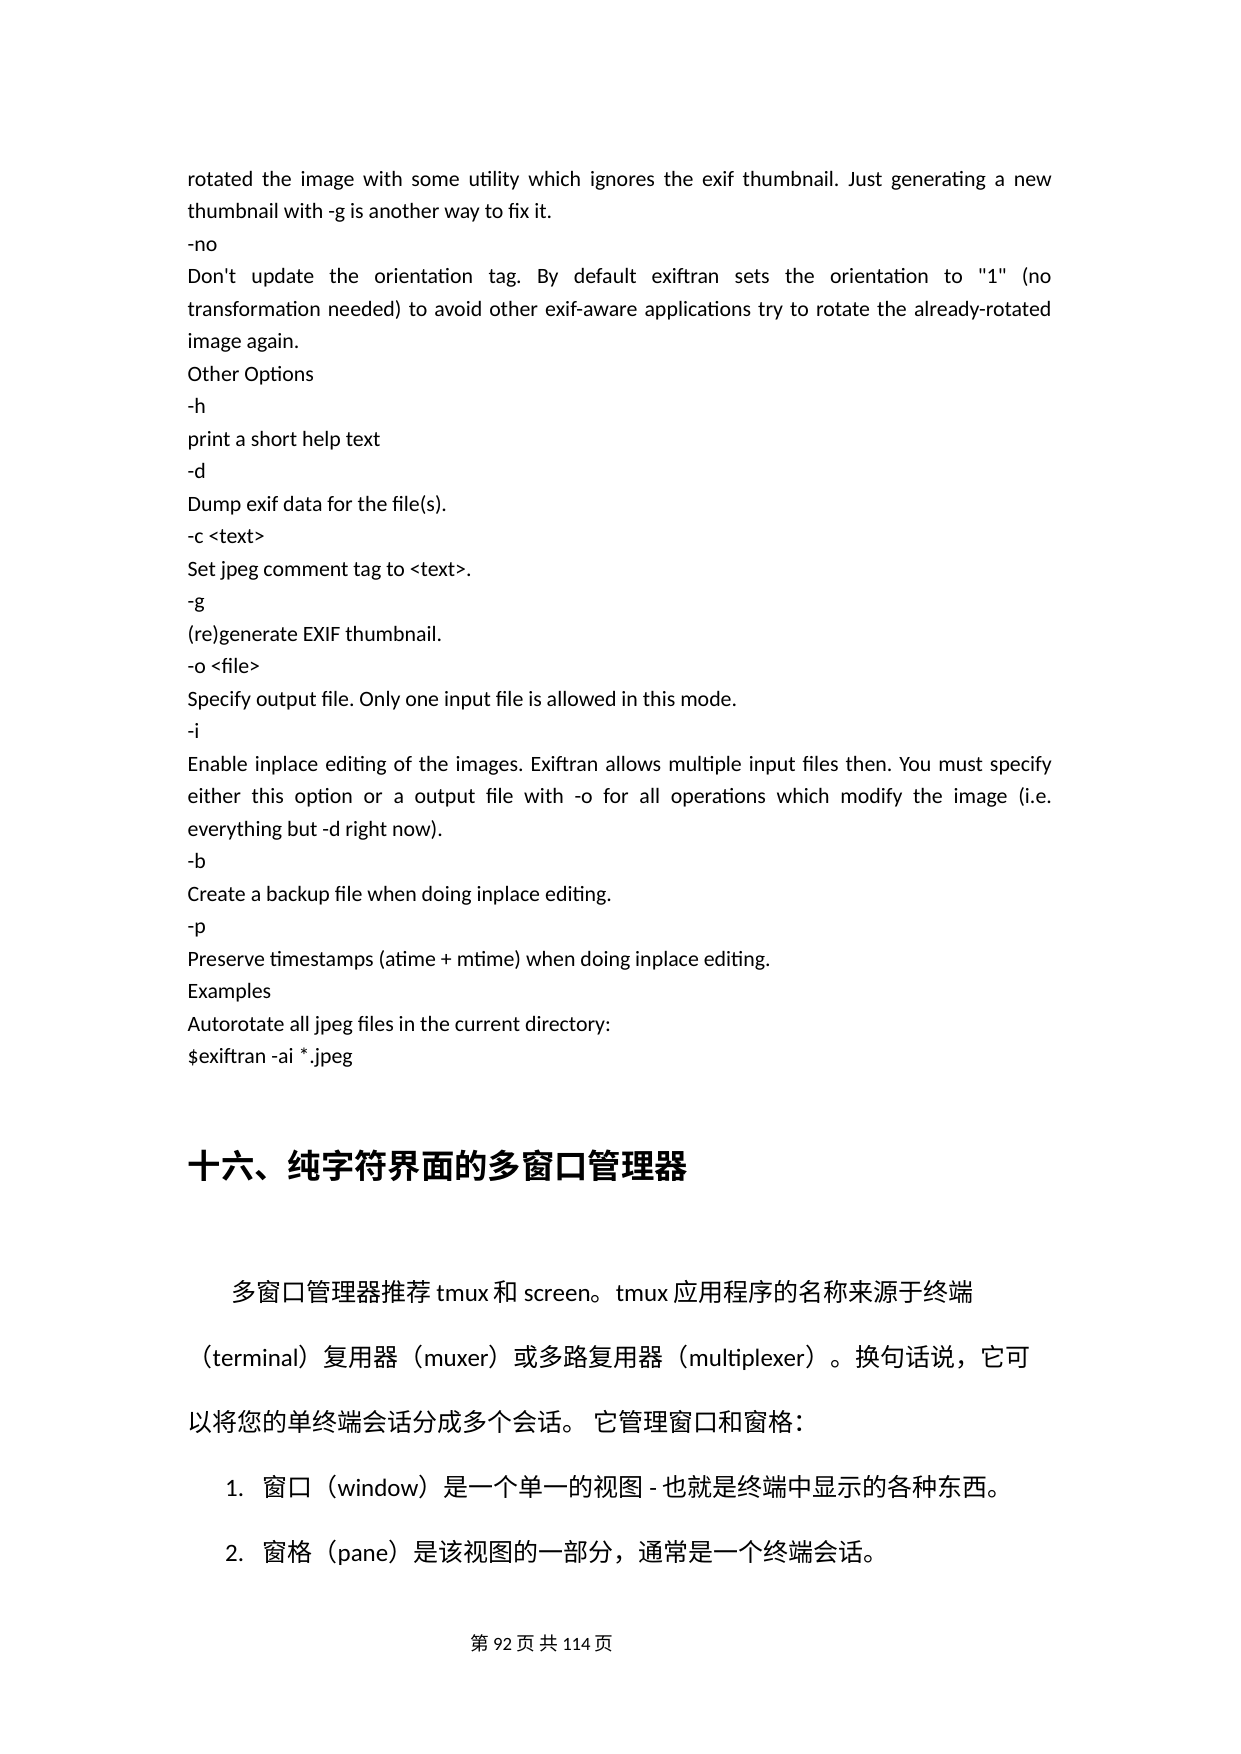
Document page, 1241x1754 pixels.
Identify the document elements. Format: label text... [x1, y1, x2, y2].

text -o <file> [187, 649, 1053, 682]
text print a short help text [187, 422, 1053, 454]
text -h [187, 389, 1053, 422]
text -no [187, 227, 1053, 259]
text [187, 162, 1053, 227]
subtitle 十六、纯字符界面的多窗口管理器 [187, 1132, 1053, 1197]
text -g [187, 584, 1053, 617]
text (re)generate EXIF thumbnail. [187, 617, 1053, 649]
text 多窗口管理器推荐tmux和screen。tmux 应用程序的名称来源于终端（terminal）复用器（muxer）或多路复用器（multiplexer）。换句话说，它可以将您的单终端会话分成多个会话。 它管理窗口和窗格： [187, 1258, 1053, 1453]
text Autorotate all jpeg files in the current directory: [187, 1007, 1053, 1039]
text Examples [187, 974, 1053, 1007]
text $exiftran -ai *.jpeg [187, 1039, 1053, 1072]
text -b [187, 844, 1053, 877]
text Other Options [187, 357, 1053, 389]
text Create a backup file when doing inplace editing. [187, 877, 1053, 909]
text Specify output file. Only one input file is allowed in this mode. [187, 682, 1053, 714]
list 窗格（pane）是该视图的一部分，通常是一个终端会话。 [225, 1518, 1053, 1583]
text Preserve timestamps (atime + mtime) when doing inplace editing. [187, 942, 1053, 974]
text -c <text> [187, 519, 1053, 552]
text Dump exif data for the file(s). [187, 487, 1053, 519]
text -p [187, 909, 1053, 942]
list 窗口（window）是一个单一的视图 - 也就是终端中显示的各种东西。 [225, 1453, 1053, 1518]
text -i [187, 714, 1053, 747]
text -d [187, 454, 1053, 487]
text Set jpeg comment tag to <text>. [187, 552, 1053, 584]
text Enable inplace editing of the images. Exiftran allows multiple input files then. You must specify either this option or a output file with -o for all operations which modify the image (i.e. everything but -d right now). [187, 747, 1053, 844]
text Don't update the orientation tag. By default exiftran sets the orientation to "1" (no transformation needed) to avoid other exif-aware applications try to rotate the already-rotated image again. [187, 259, 1053, 357]
